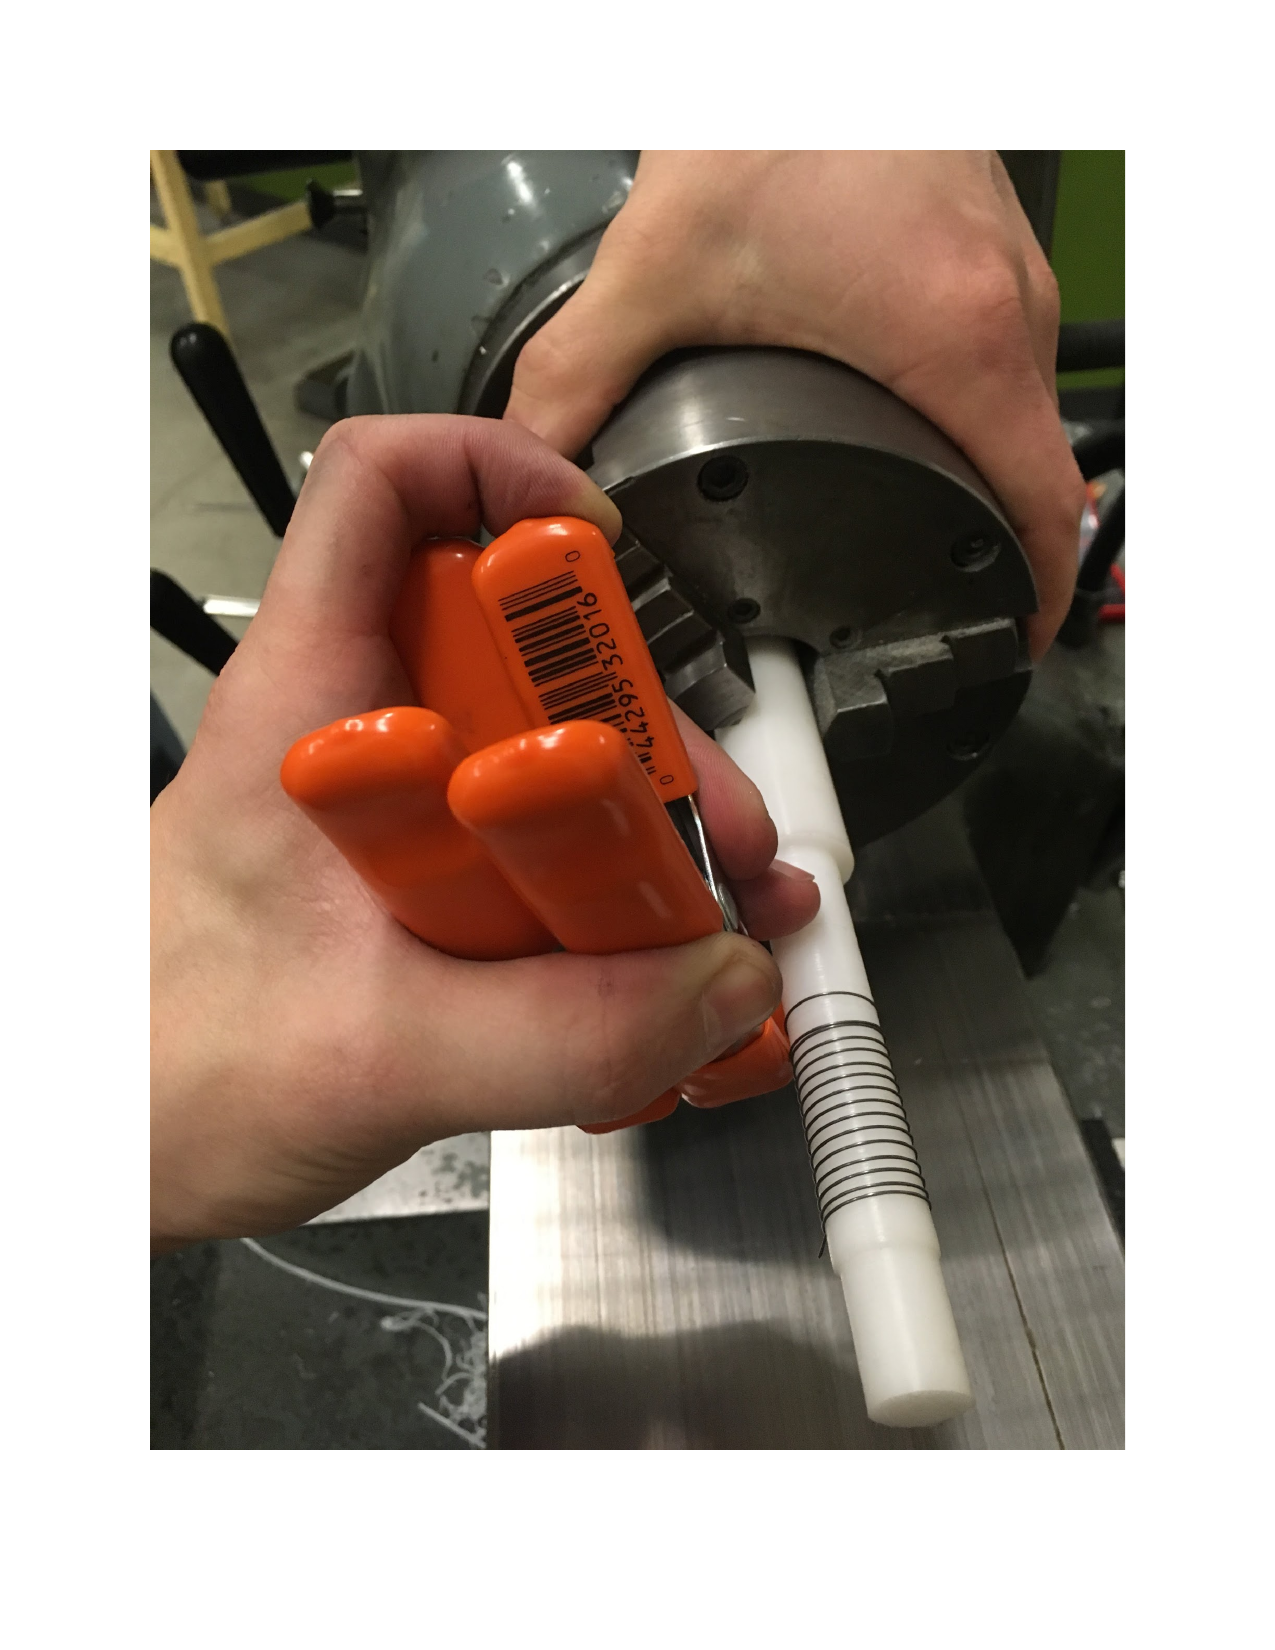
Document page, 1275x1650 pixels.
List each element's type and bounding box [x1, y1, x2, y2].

picture [150, 150, 1125, 1450]
